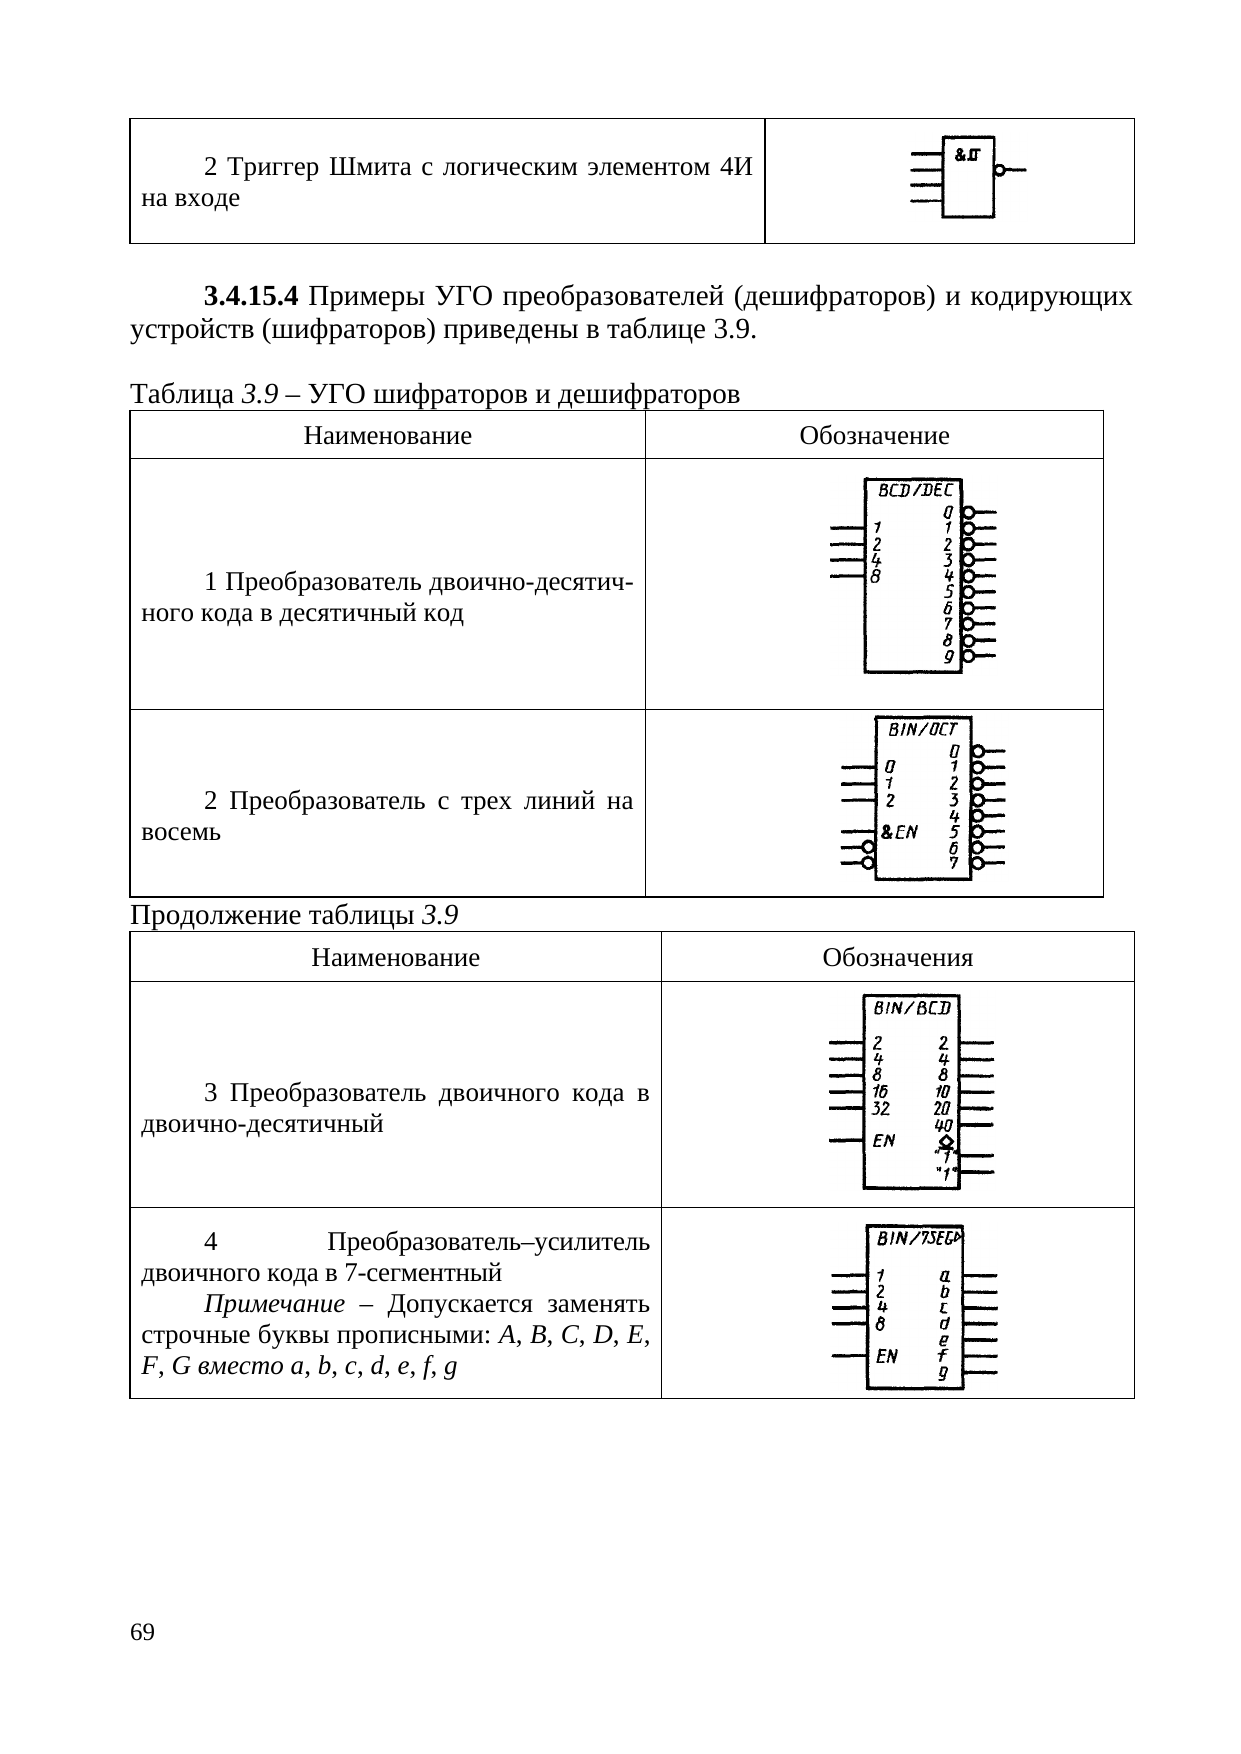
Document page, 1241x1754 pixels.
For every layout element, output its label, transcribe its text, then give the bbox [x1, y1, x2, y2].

table_cell 1 Преобразователь двоично-десятич-ного кода в десятичный код [131, 459, 645, 708]
table_cell 4 Преобразователь–усилитель двоичного кода в 7-сегментный Примечание – Допускается заменять строчные буквы прописными: A, B, C, D, E, F, G вместо а, b, c, d, e, f, g [131, 1208, 661, 1397]
table_cell [646, 459, 1103, 708]
picture [830, 475, 998, 676]
picture [830, 1222, 998, 1391]
table_cell [646, 710, 1103, 896]
text Продолжение таблицы 3.9 [130, 897, 1134, 931]
table_header Обозначения [662, 932, 1134, 981]
text 3.4.15.4 Примеры УГО преобразователей (дешифраторов) и кодирующих устройств (шифраторов) приведены в таблице 3.9. [130, 278, 1134, 345]
picture [829, 990, 996, 1191]
table_header Обозначение [646, 411, 1103, 458]
table_cell 2 Преобразователь с трех линий на восемь [131, 710, 645, 896]
text Таблица 3.9 – УГО шифраторов и дешифраторов [130, 376, 1134, 409]
picture [839, 713, 1009, 882]
table_header Наименование [131, 411, 645, 458]
table_header Наименование [131, 932, 661, 981]
table_cell [662, 1208, 1134, 1397]
picture [907, 132, 1028, 222]
table_cell 2 Триггер Шмита с логическим элементом 4И на входе [131, 119, 764, 243]
table_cell [766, 119, 1134, 243]
table_cell 3 Преобразователь двоичного кода в двоично-десятичный [131, 982, 661, 1207]
table_cell [662, 982, 1134, 1207]
